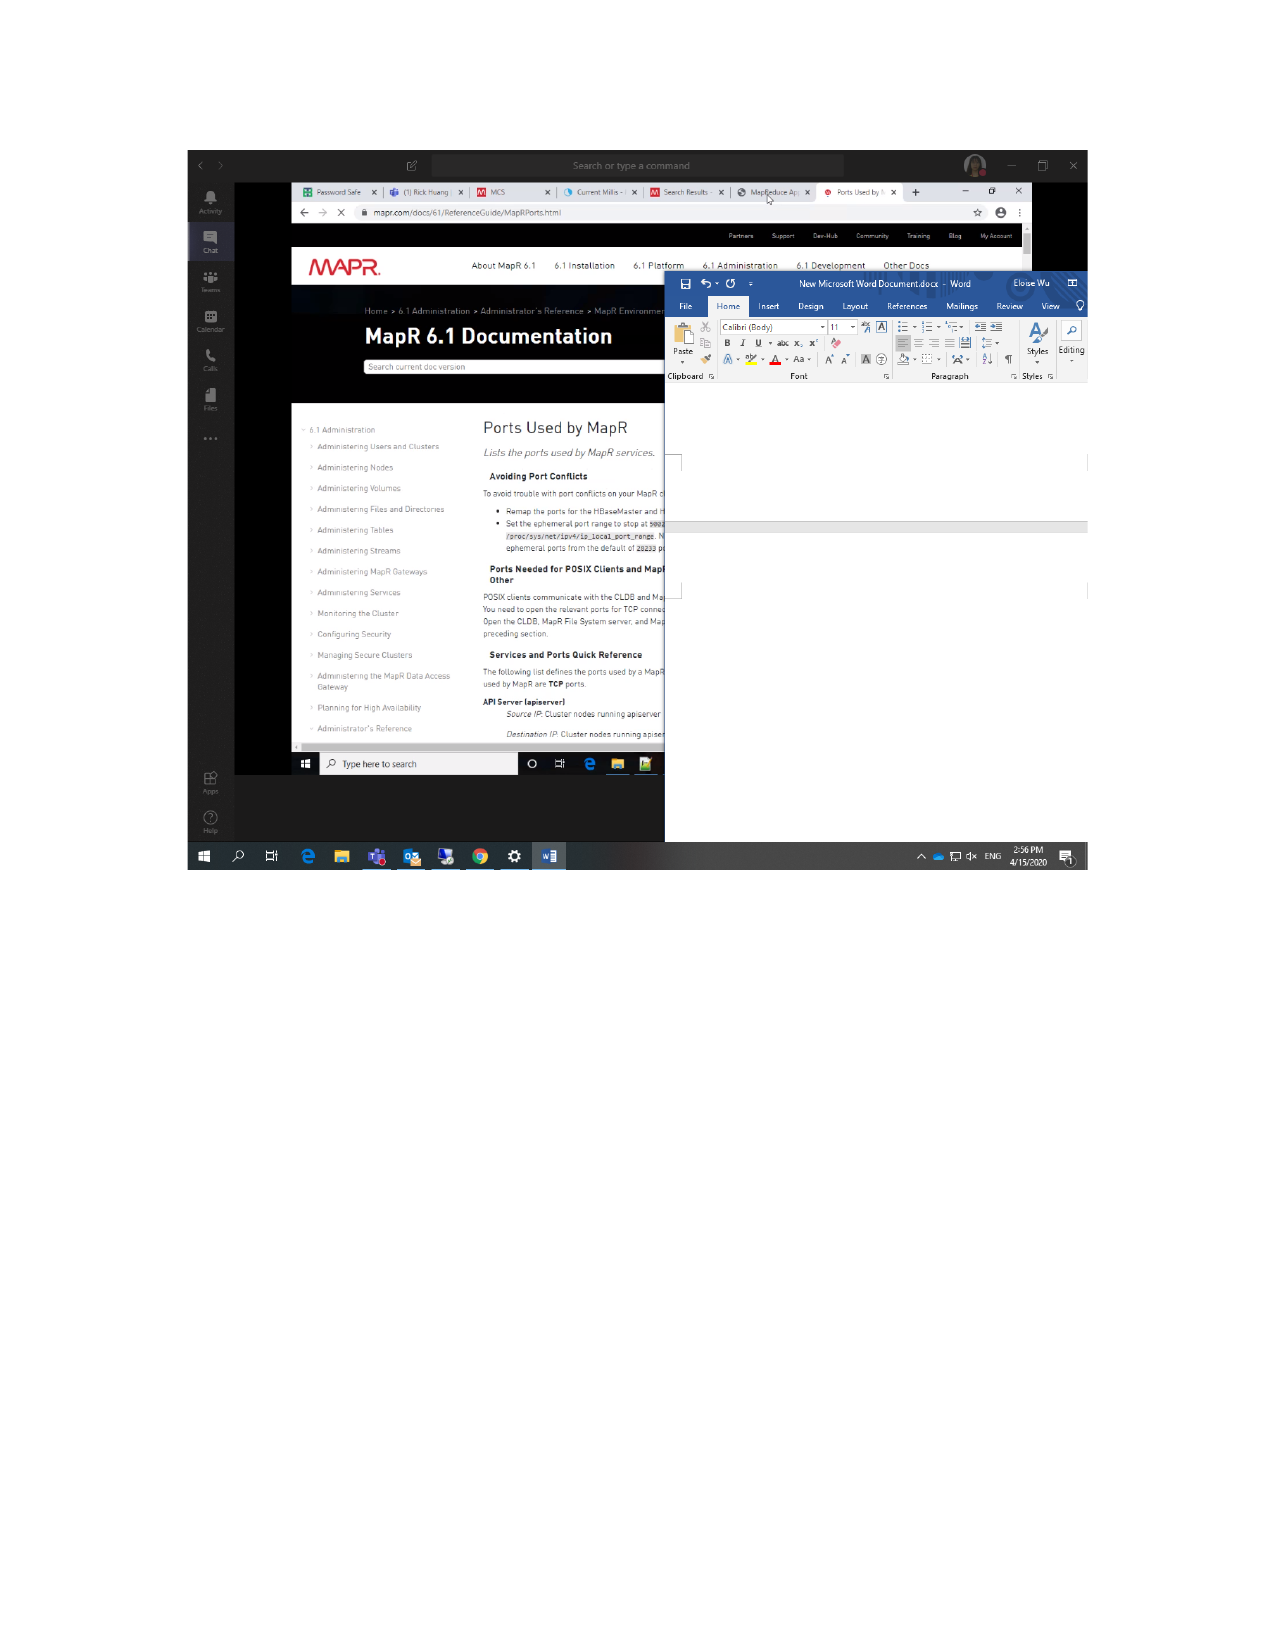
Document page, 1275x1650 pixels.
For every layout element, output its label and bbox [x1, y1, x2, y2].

picture [187, 150, 1088, 870]
